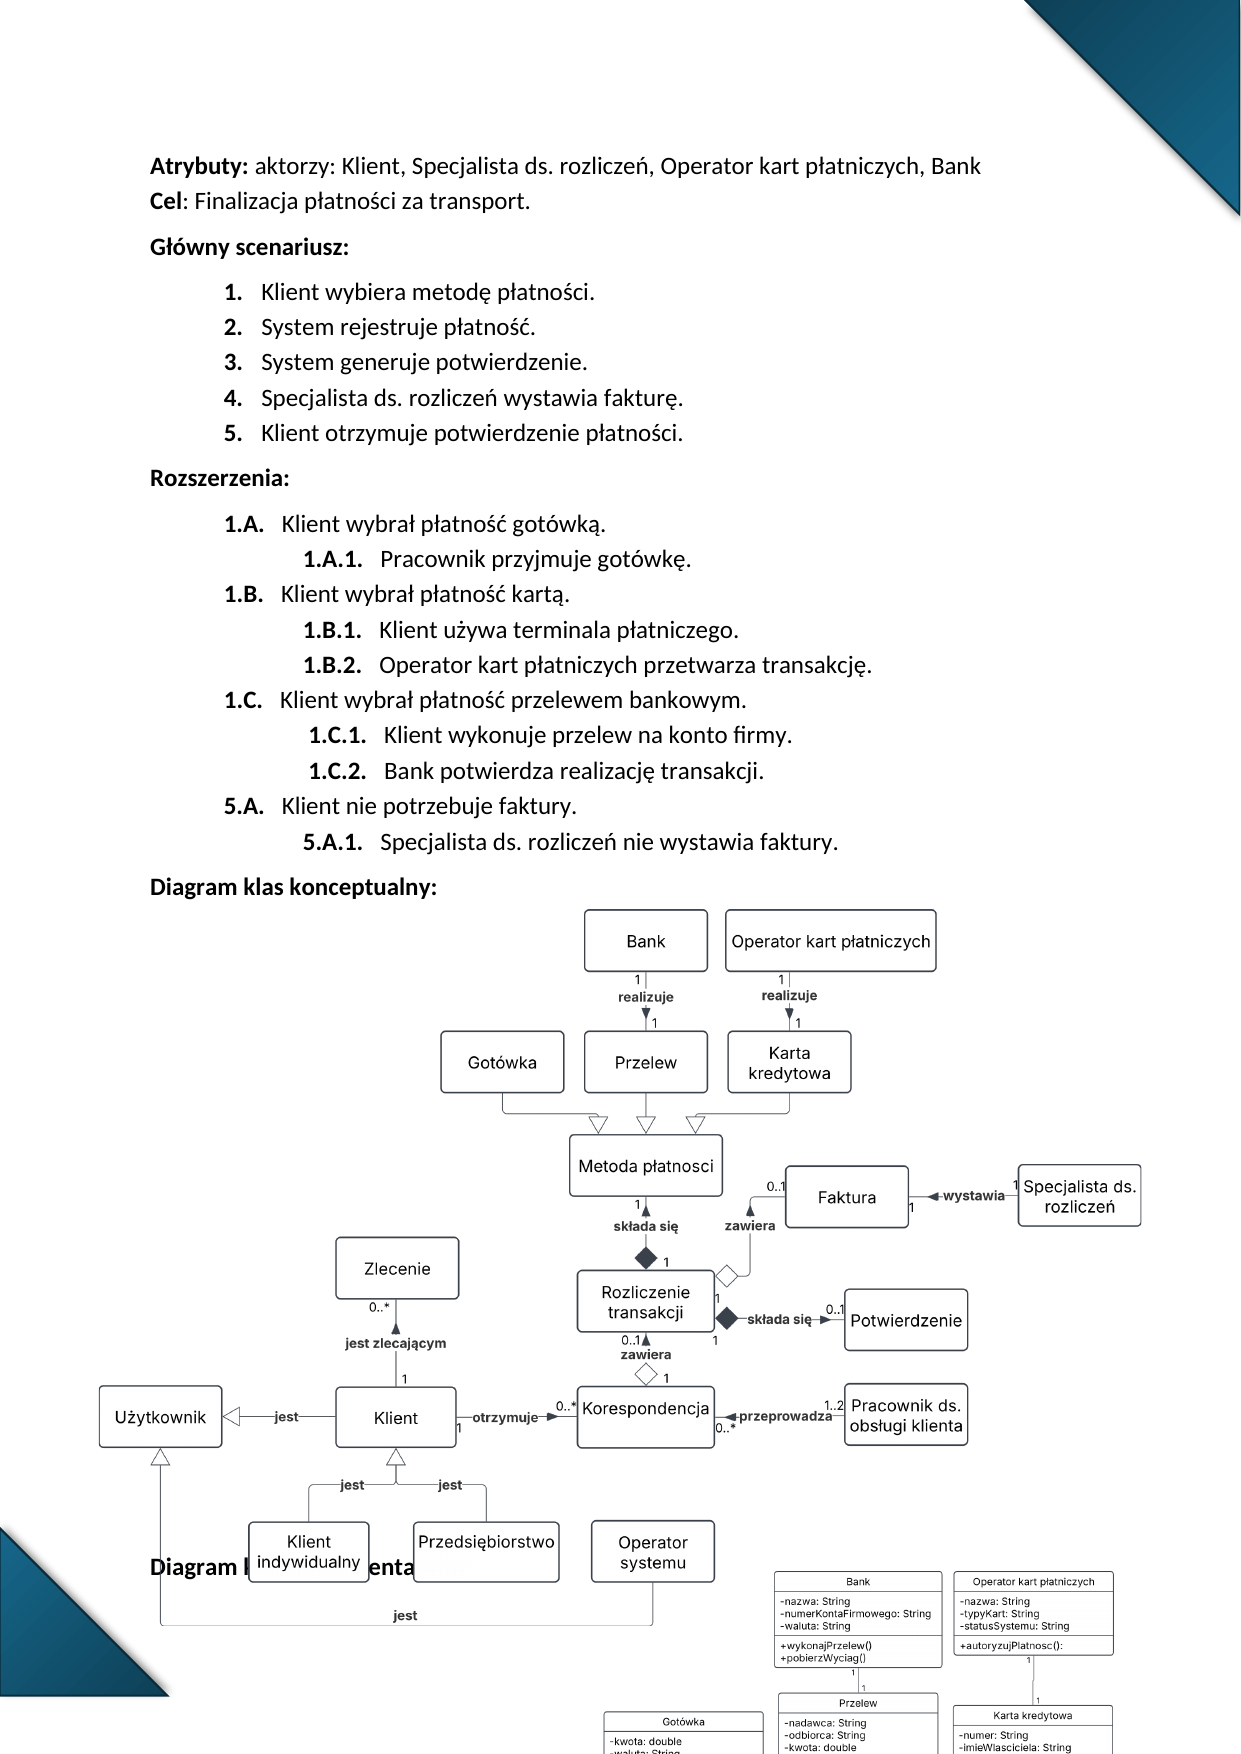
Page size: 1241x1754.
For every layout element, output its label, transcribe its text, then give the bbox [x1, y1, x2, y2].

list Klient otrzymuje potwierdzenie płatności. [223, 417, 1090, 448]
list System generuje potwierdzenie. [223, 347, 1090, 377]
text 1.A. Klient wybrał płatność gotówką. 1.A.1. Pracownik przyjmuje gotówkę. 1.B. Klient wybrał płatność kartą. 1.B.1. Klient używa terminala płatniczego. 1.B.2. Operator kart płatniczych przetwarza transakcję. 1.C. Klient wybrał płatność przelewem bankowym. 1.C.1. Klient wykonuje przelew na konto firmy. 1.C.2. Bank potwierdza realizację transakcji. 5.A. Klient nie potrzebuje faktury. 5.A.1. Specjalista ds. rozliczeń nie wystawia faktury. [223, 508, 1090, 856]
list System rejestruje płatność. [223, 311, 1090, 342]
text Rozszerzenia: [150, 462, 1090, 493]
text Główny scenariusz: [150, 231, 1090, 261]
text Atrybuty: aktorzy: Klient, Specjalista ds. rozliczeń, Operator kart płatniczych, Bank Cel: Finalizacja płatności za transport. [150, 150, 1090, 216]
text Diagram klas konceptualny: [150, 871, 1090, 901]
list Klient wybiera metodę płatności. [223, 276, 1090, 306]
picture [64, 909, 1177, 1754]
list Specjalista ds. rozliczeń wystawia fakturę. [223, 382, 1090, 412]
